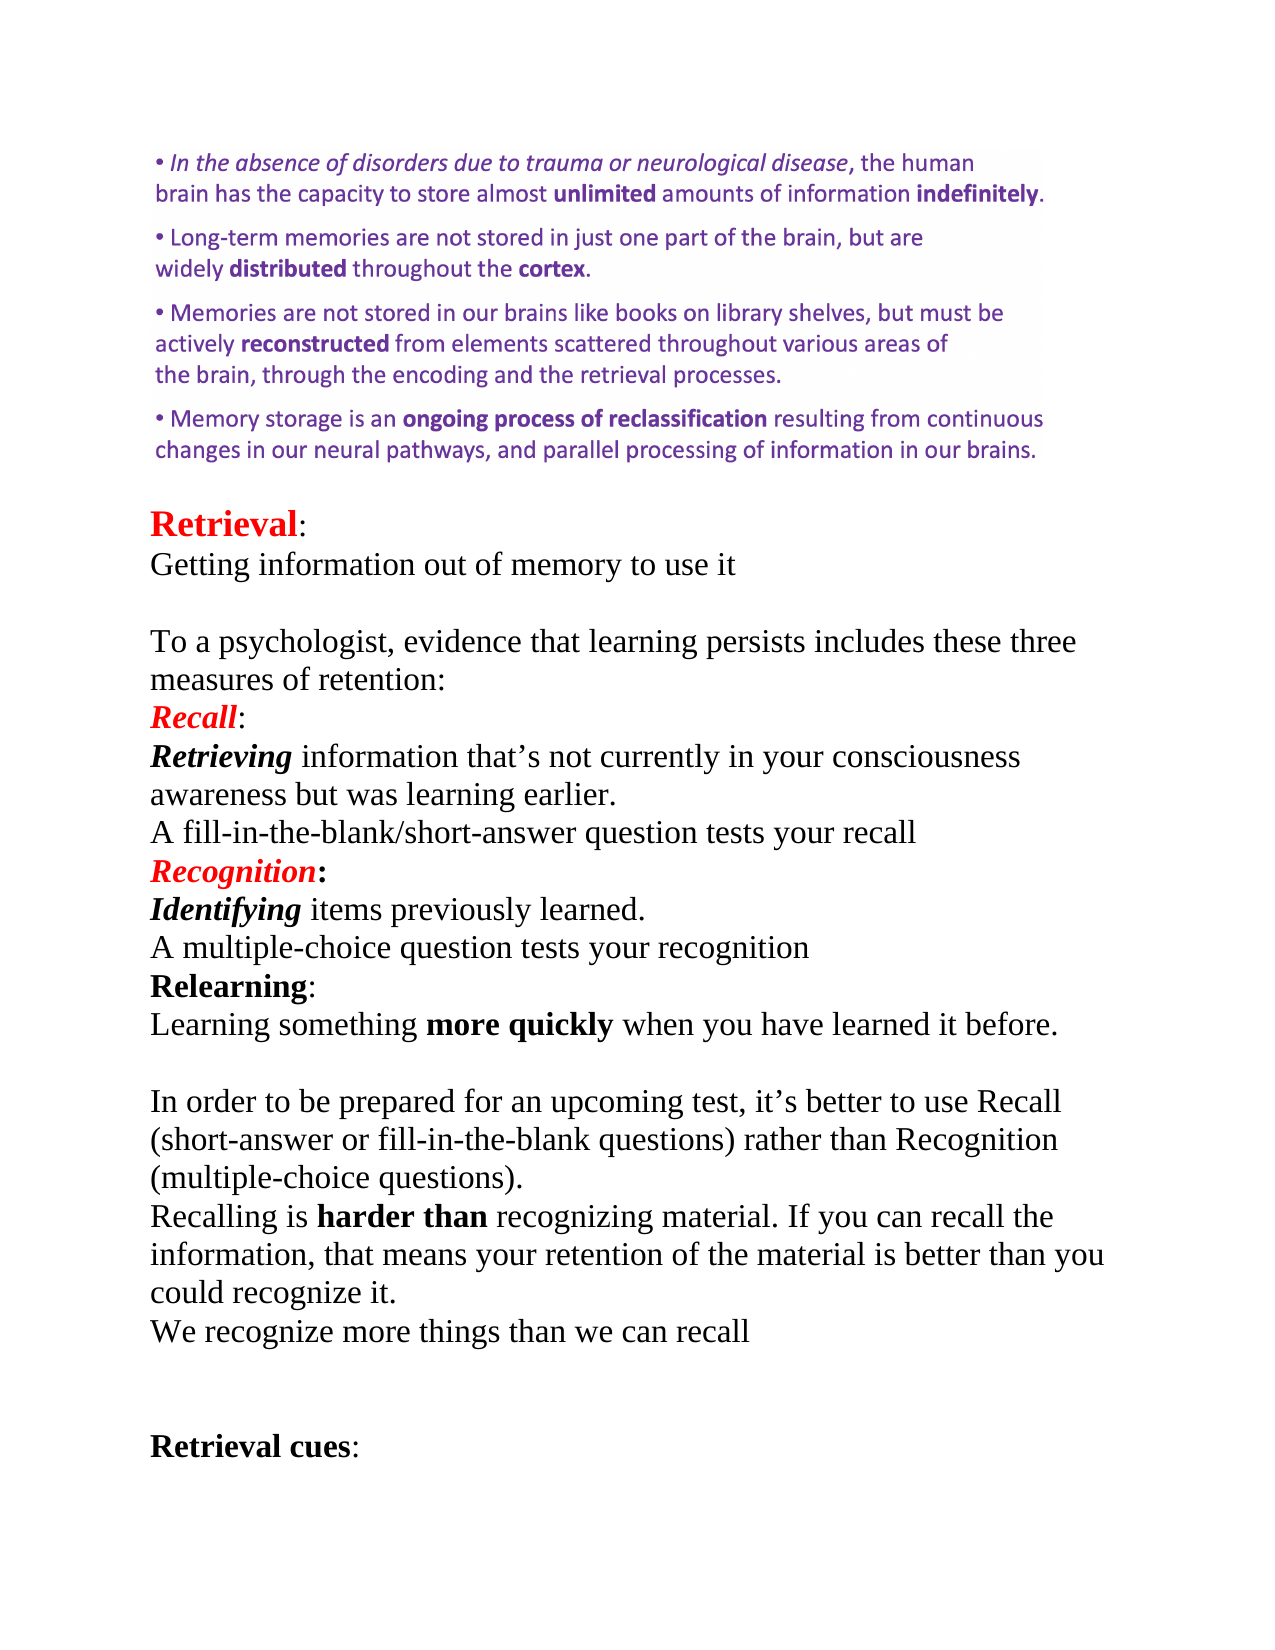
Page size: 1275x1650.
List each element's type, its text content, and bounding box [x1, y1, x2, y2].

text Retrieving information that’s not currently in your consciousness awareness but was learning earlier. [150, 736, 1125, 813]
text Getting information out of memory to use it [150, 544, 1125, 583]
text Recalling is harder than recognizing material. If you can recall the information, that means your retention of the material is better than you could recognize it. [150, 1196, 1125, 1311]
text Identifying items previously learned. [150, 889, 1125, 928]
text A multiple-choice question tests your recognition [150, 928, 1125, 966]
text Recall: [150, 698, 1125, 736]
text To a psychologist, evidence that learning persists includes these three measures of retention: [150, 621, 1125, 698]
text Relearning: [150, 966, 1125, 1004]
text Retrieval cues: [150, 1426, 1125, 1464]
picture [150, 150, 1046, 463]
text Learning something more quickly when you have learned it before. [150, 1004, 1125, 1043]
text Recognition: [150, 851, 1125, 889]
text We recognize more things than we can recall [150, 1311, 1125, 1349]
text Retrieval: [150, 501, 1125, 544]
text In order to be prepared for an upcoming test, it’s better to use Recall (short-answer or fill-in-the-blank questions) rather than Recognition (multiple-choice questions). [150, 1081, 1125, 1196]
text A fill-in-the-blank/short-answer question tests your recall [150, 813, 1125, 851]
